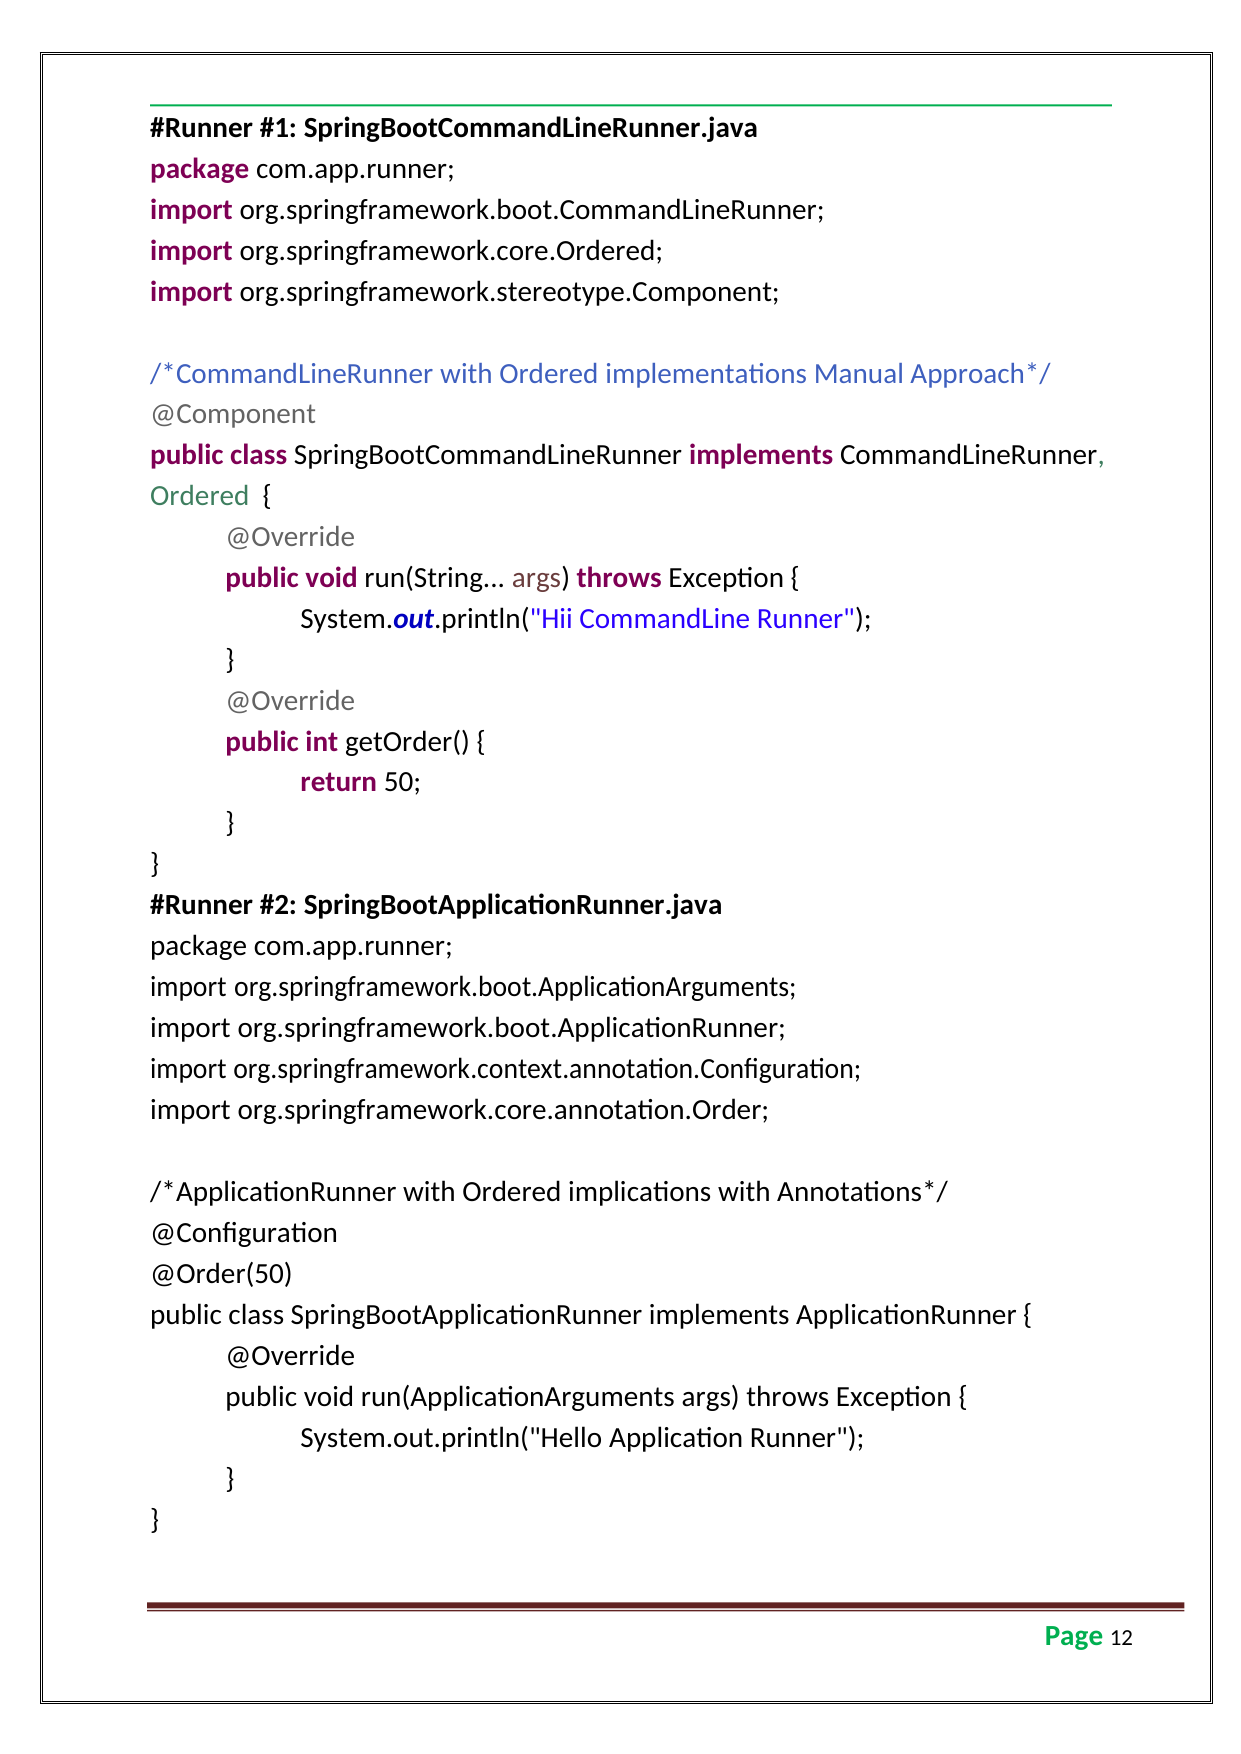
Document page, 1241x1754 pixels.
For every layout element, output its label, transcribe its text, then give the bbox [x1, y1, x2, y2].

text public class SpringBootCommandLineRunner implements CommandLineRunner, Ordered { [150, 436, 1107, 512]
text } [150, 845, 1210, 881]
text import org.springframework.core.Ordered; [150, 232, 1210, 267]
text #Runner #1: SpringBootCommandLineRunner.java package com.app.runner; [150, 109, 759, 185]
text import org.springframework.boot.CommandLineRunner; [150, 191, 1210, 226]
text } [150, 1501, 1210, 1536]
text return 50; [300, 763, 1210, 799]
text /*ApplicationRunner with Ordered implications with Annotations*/ @Configuration [150, 1173, 952, 1250]
text } [225, 641, 1210, 676]
text public void run(ApplicationArguments args) throws Exception { System.out.println("Hello Application Runner"); [225, 1378, 1180, 1455]
text public class SpringBootApplicationRunner implements ApplicationRunner { @Override [150, 1296, 1036, 1373]
text import org.springframework.stereotype.Component; [150, 273, 1210, 308]
text package com.app.runner; [150, 927, 1210, 963]
subtitle #Runner #2: SpringBootApplicationRunner.java [150, 886, 1210, 922]
text } [225, 1460, 1210, 1496]
text public void run(String... args) throws Exception { System.out.println("Hii CommandLine Runner"); [225, 559, 949, 635]
text } [225, 804, 1210, 840]
text @Order(50) [150, 1255, 1210, 1291]
text @Override [225, 682, 1210, 717]
text /*CommandLineRunner with Ordered implementations Manual Approach*/ @Component [150, 355, 1180, 431]
text import org.springframework.boot.ApplicationArguments; import org.springframework.boot.ApplicationRunner; [150, 968, 864, 1045]
text public int getOrder() { [225, 723, 1210, 758]
text @Override [225, 518, 1210, 553]
text import org.springframework.context.annotation.Configuration; import org.springframework.core.annotation.Order; [150, 1051, 920, 1127]
